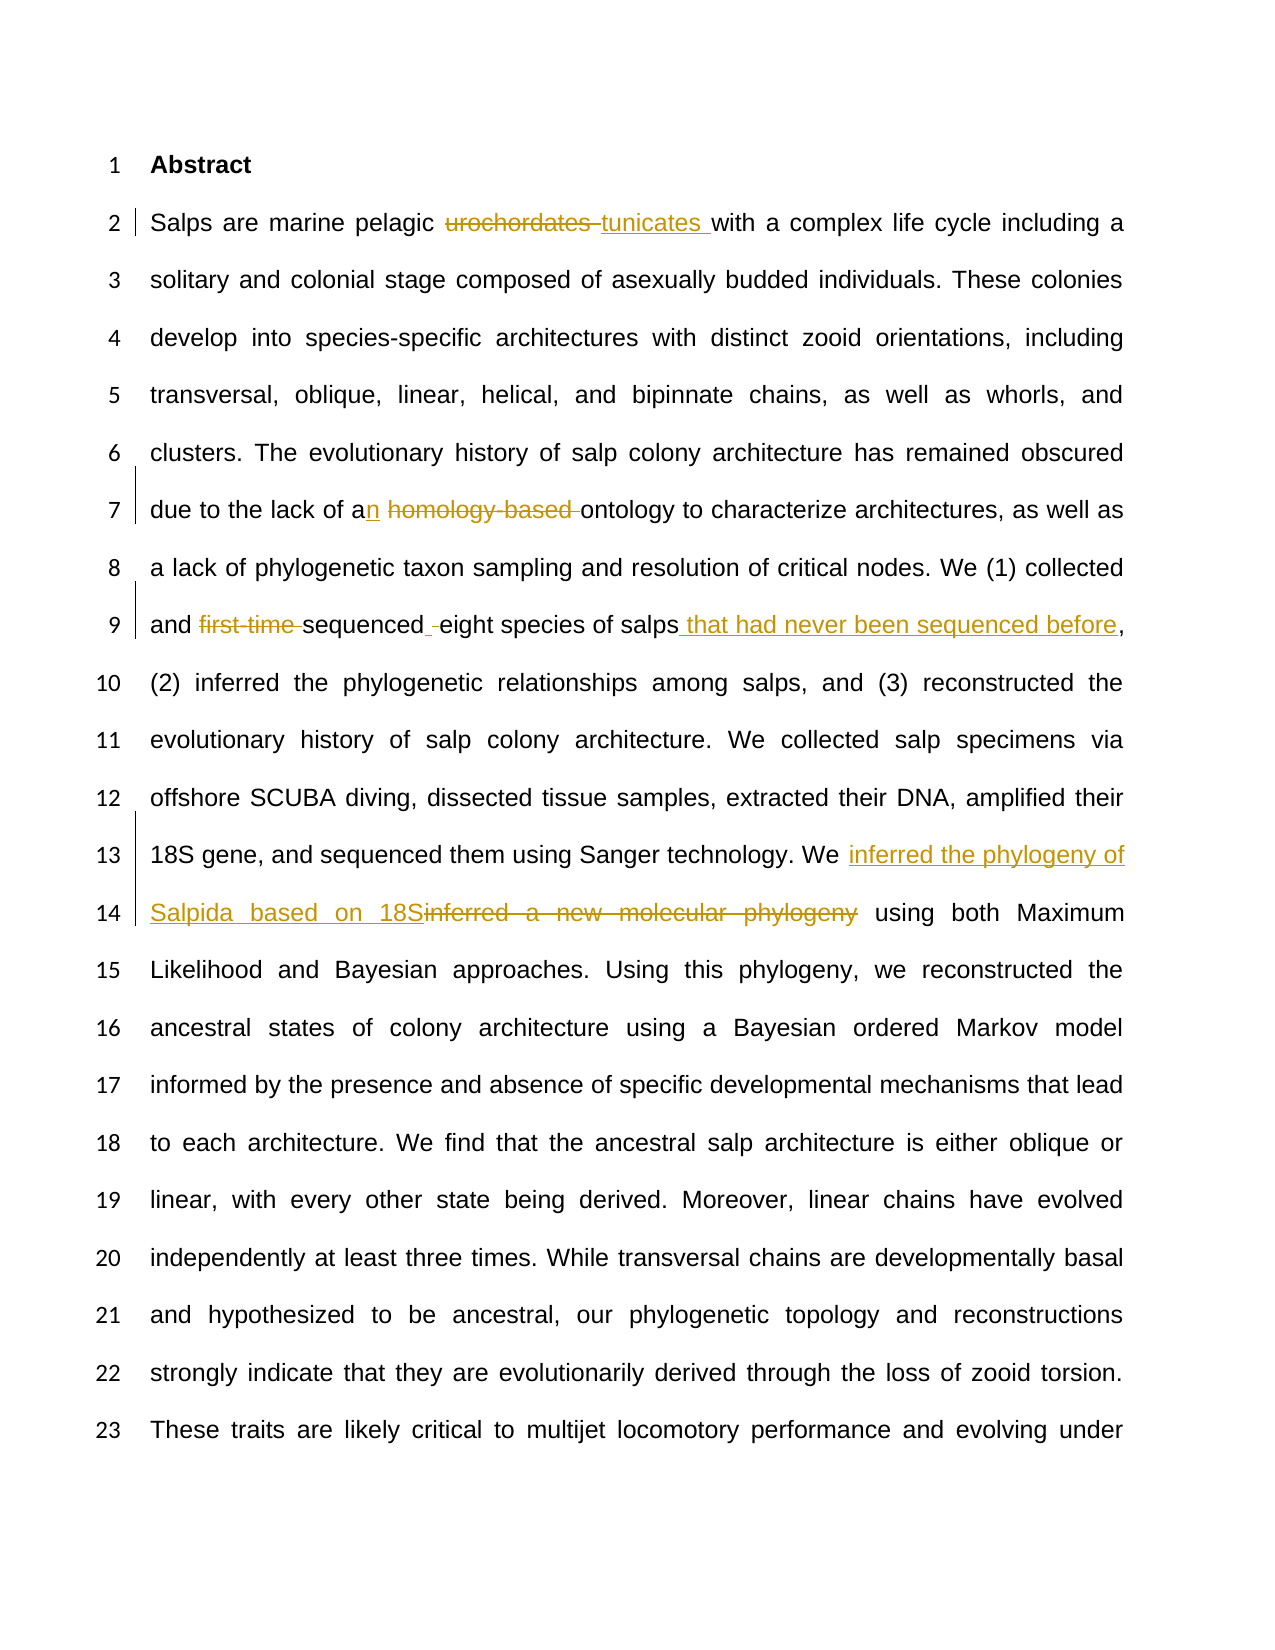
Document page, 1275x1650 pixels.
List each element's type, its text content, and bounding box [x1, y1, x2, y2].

text Abstract [150, 150, 1125, 179]
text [150, 207, 1125, 1444]
